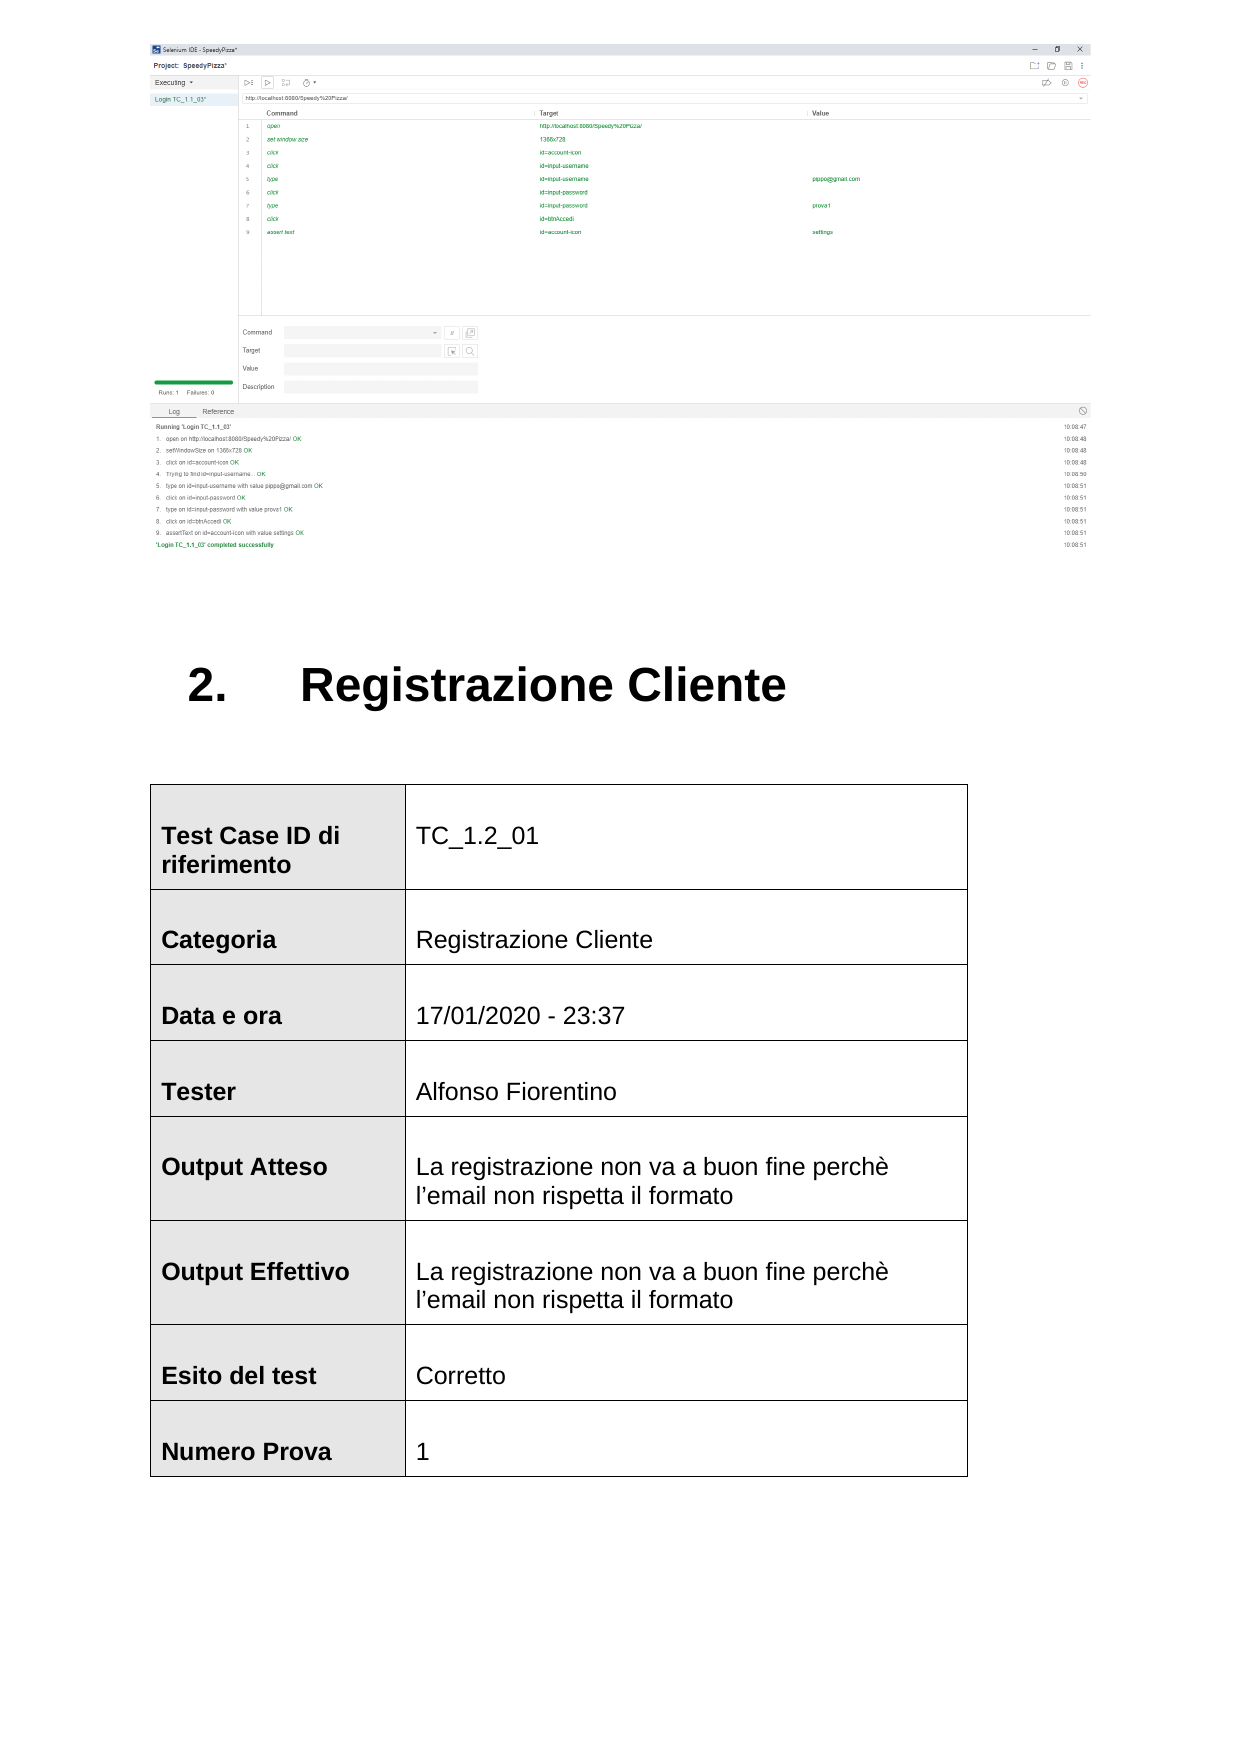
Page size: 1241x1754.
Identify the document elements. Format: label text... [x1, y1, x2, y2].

table_cell Alfonso Fiorentino [406, 1041, 967, 1116]
table_cell La registrazione non va a buon fine perchè l’email non rispetta il formato [406, 1221, 967, 1324]
table_cell Output Effettivo [151, 1221, 405, 1324]
subtitle Registrazione Cliente [187, 656, 1090, 711]
table_header Test Case ID di riferimento [151, 785, 405, 889]
picture [150, 44, 1091, 553]
table_cell La registrazione non va a buon fine perchè l’email non rispetta il formato [406, 1117, 967, 1220]
table_cell 1 [406, 1401, 967, 1476]
table_cell Registrazione Cliente [406, 890, 967, 964]
table_cell Output Atteso [151, 1117, 405, 1220]
table_cell Corretto [406, 1325, 967, 1400]
table_cell Esito del test [151, 1325, 405, 1400]
table_cell Numero Prova [151, 1401, 405, 1476]
table_cell 17/01/2020 - 23:37 [406, 965, 967, 1040]
table_header TC_1.2_01 [406, 785, 967, 889]
table_cell Categoria [151, 890, 405, 964]
table_cell Tester [151, 1041, 405, 1116]
table_cell Data e ora [151, 965, 405, 1040]
